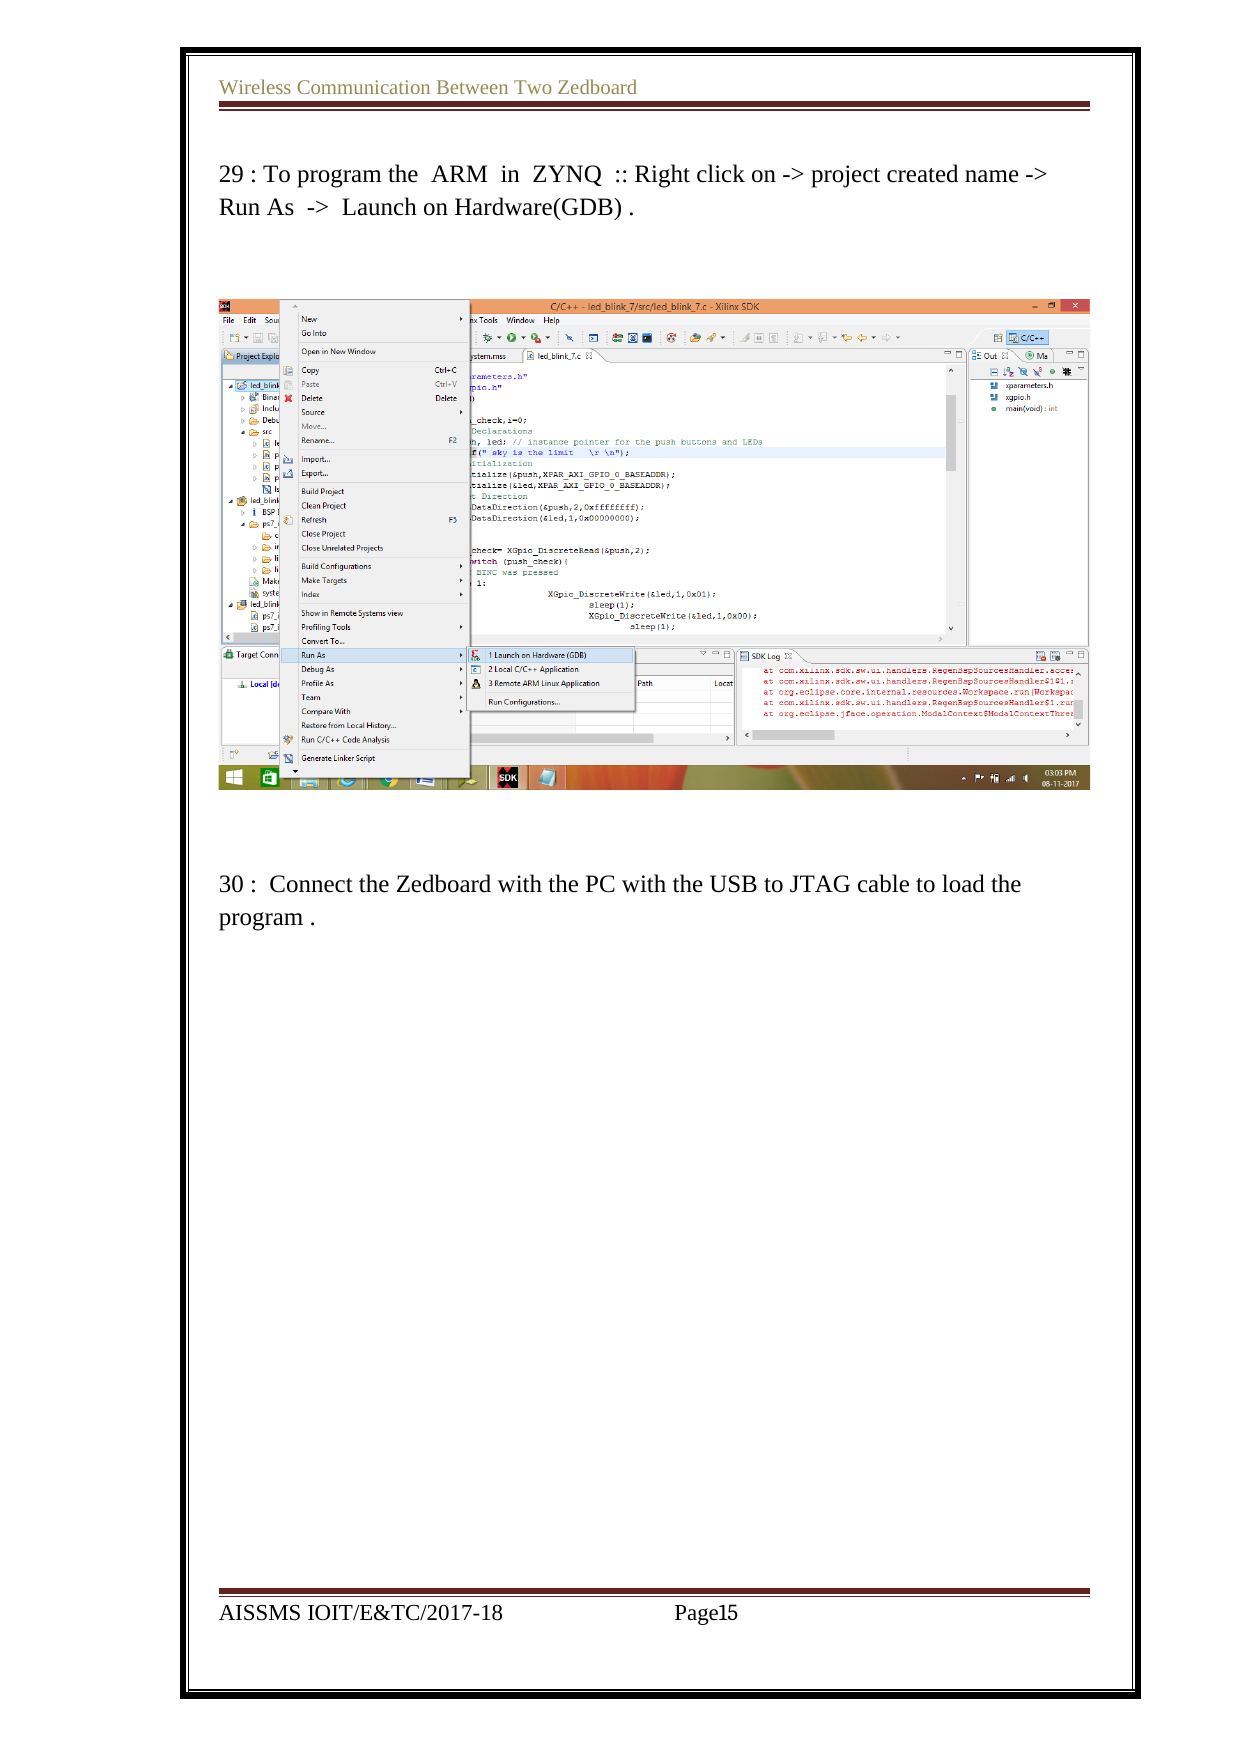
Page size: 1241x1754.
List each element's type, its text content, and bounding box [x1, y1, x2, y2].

picture [218, 299, 1091, 790]
text 30 : Connect the Zedboard with the PC with the USB to JTAG cable to load the program . [218, 869, 1090, 931]
text 29 : To program the ARM in ZYNQ :: Right click on -> project created name -> Run As -> Launch on Hardware(GDB) . [218, 159, 1090, 221]
